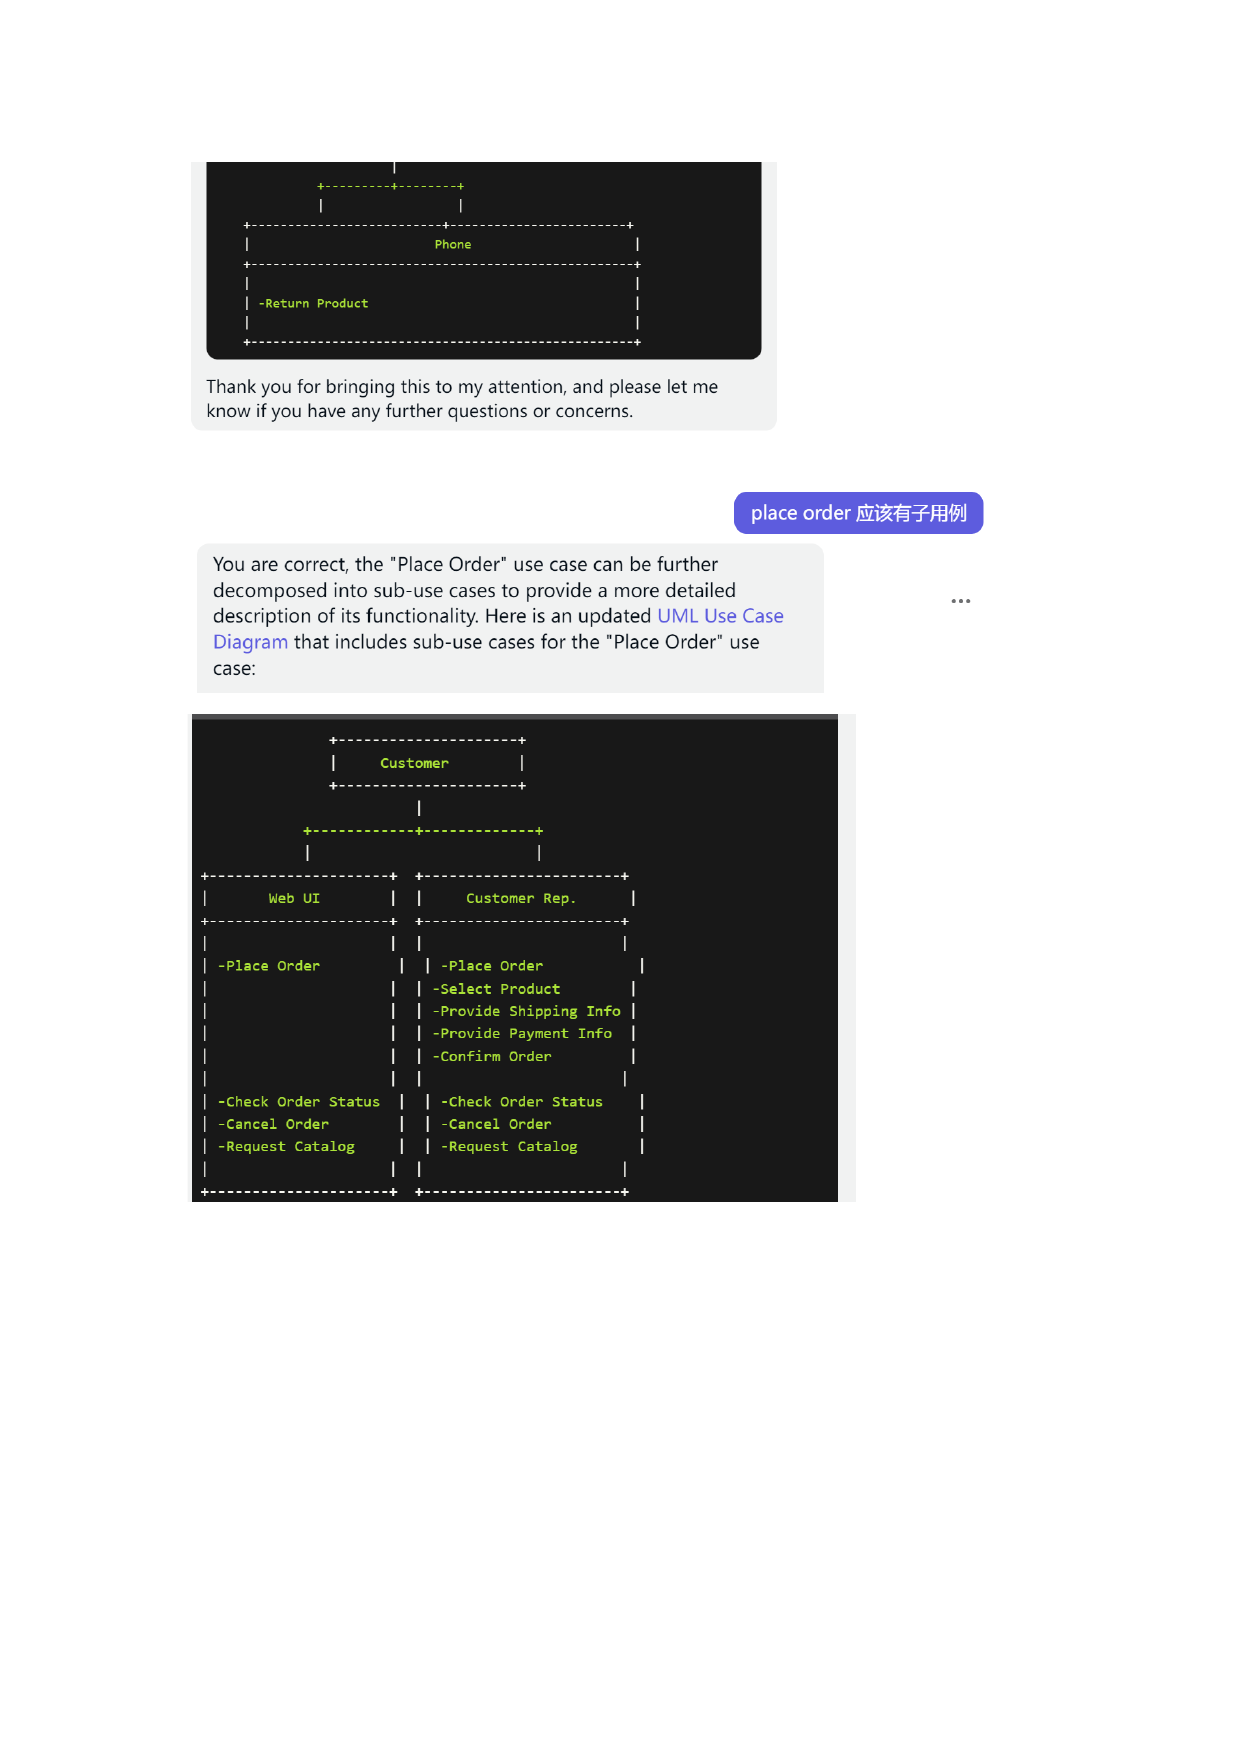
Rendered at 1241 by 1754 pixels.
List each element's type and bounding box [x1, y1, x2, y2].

picture [187, 162, 783, 431]
picture [187, 487, 1003, 693]
picture [187, 714, 903, 1202]
